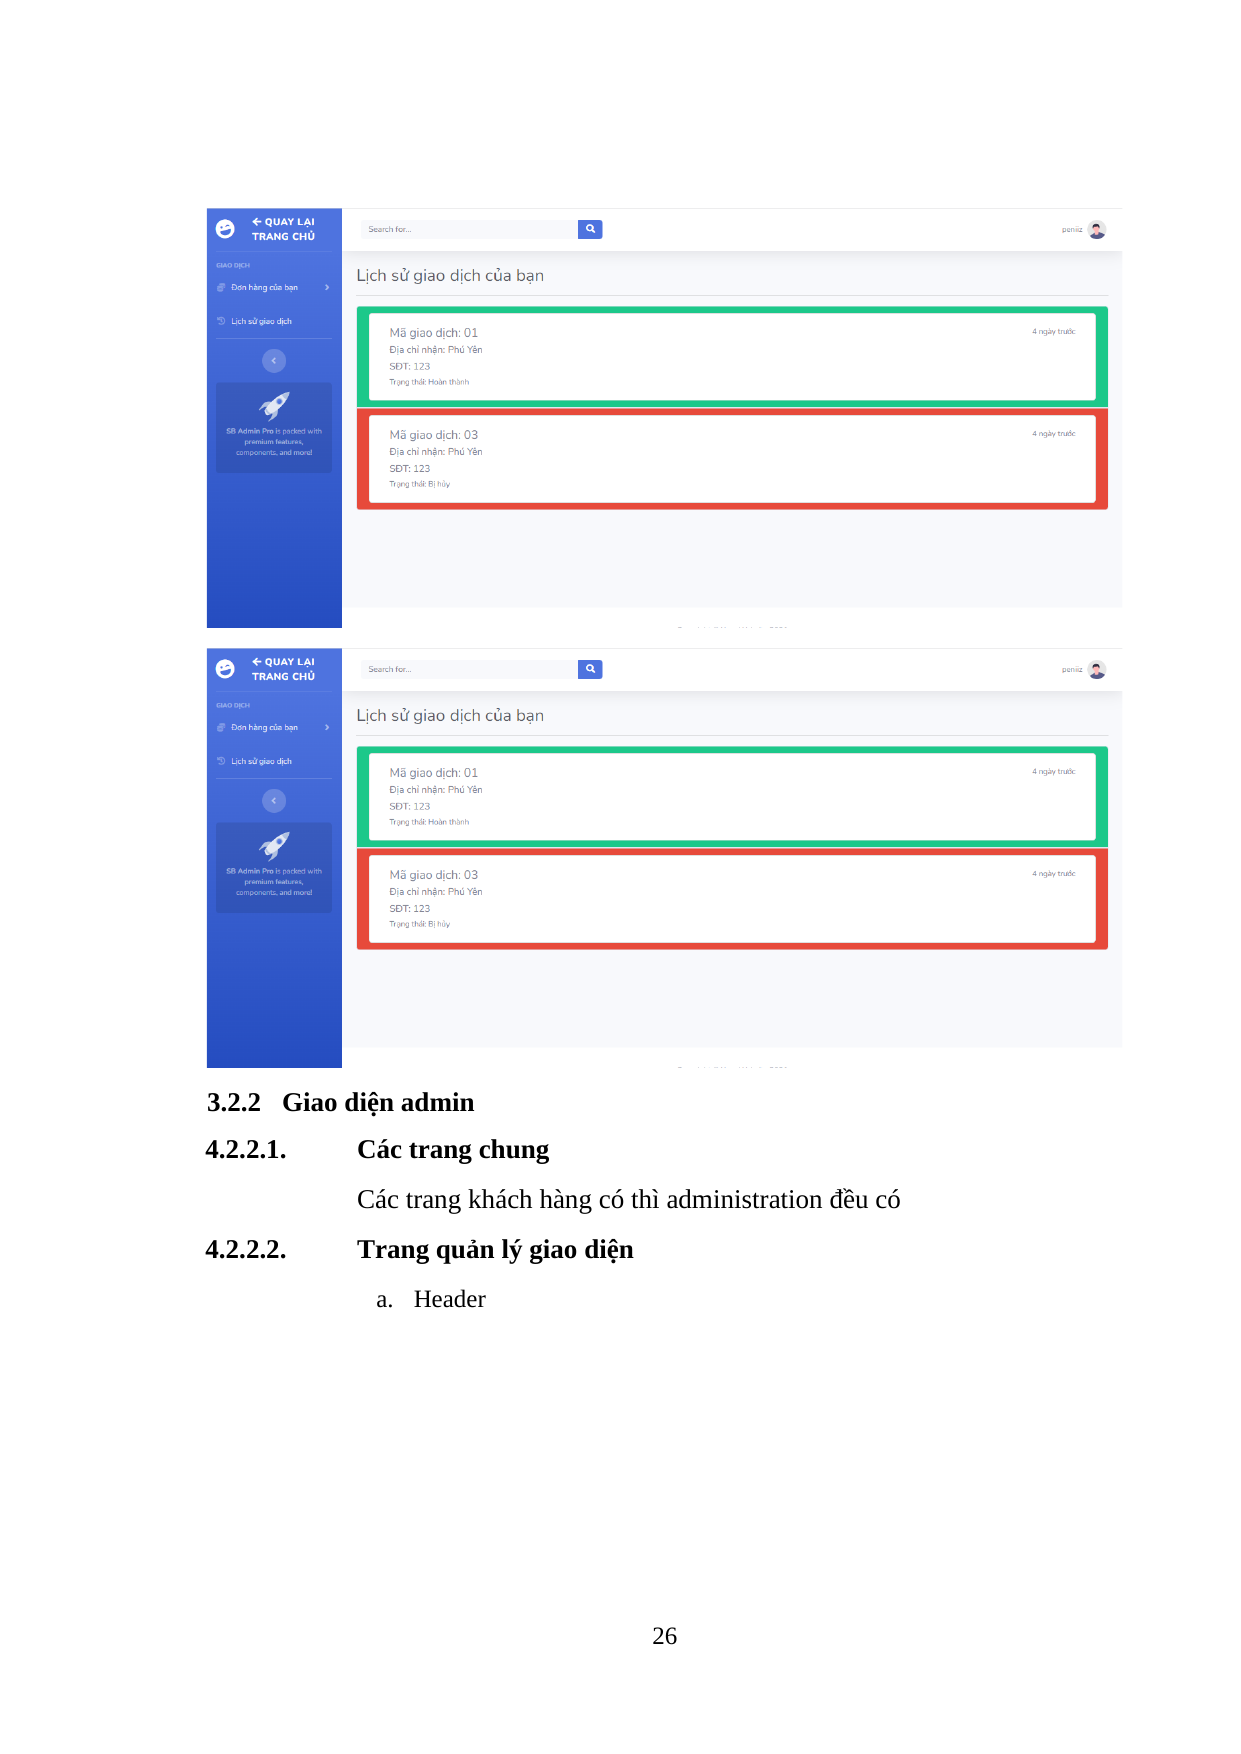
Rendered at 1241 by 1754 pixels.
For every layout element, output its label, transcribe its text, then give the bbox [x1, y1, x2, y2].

picture [206, 206, 1123, 628]
picture [206, 646, 1123, 1068]
list Header [376, 1284, 1122, 1313]
text Các trang khách hàng có thì administration đều có [282, 1183, 1122, 1214]
text Trang quản lý giao diện [205, 1234, 1122, 1265]
text Giao diện admin [207, 1087, 1122, 1118]
text Các trang chung [205, 1133, 1122, 1164]
